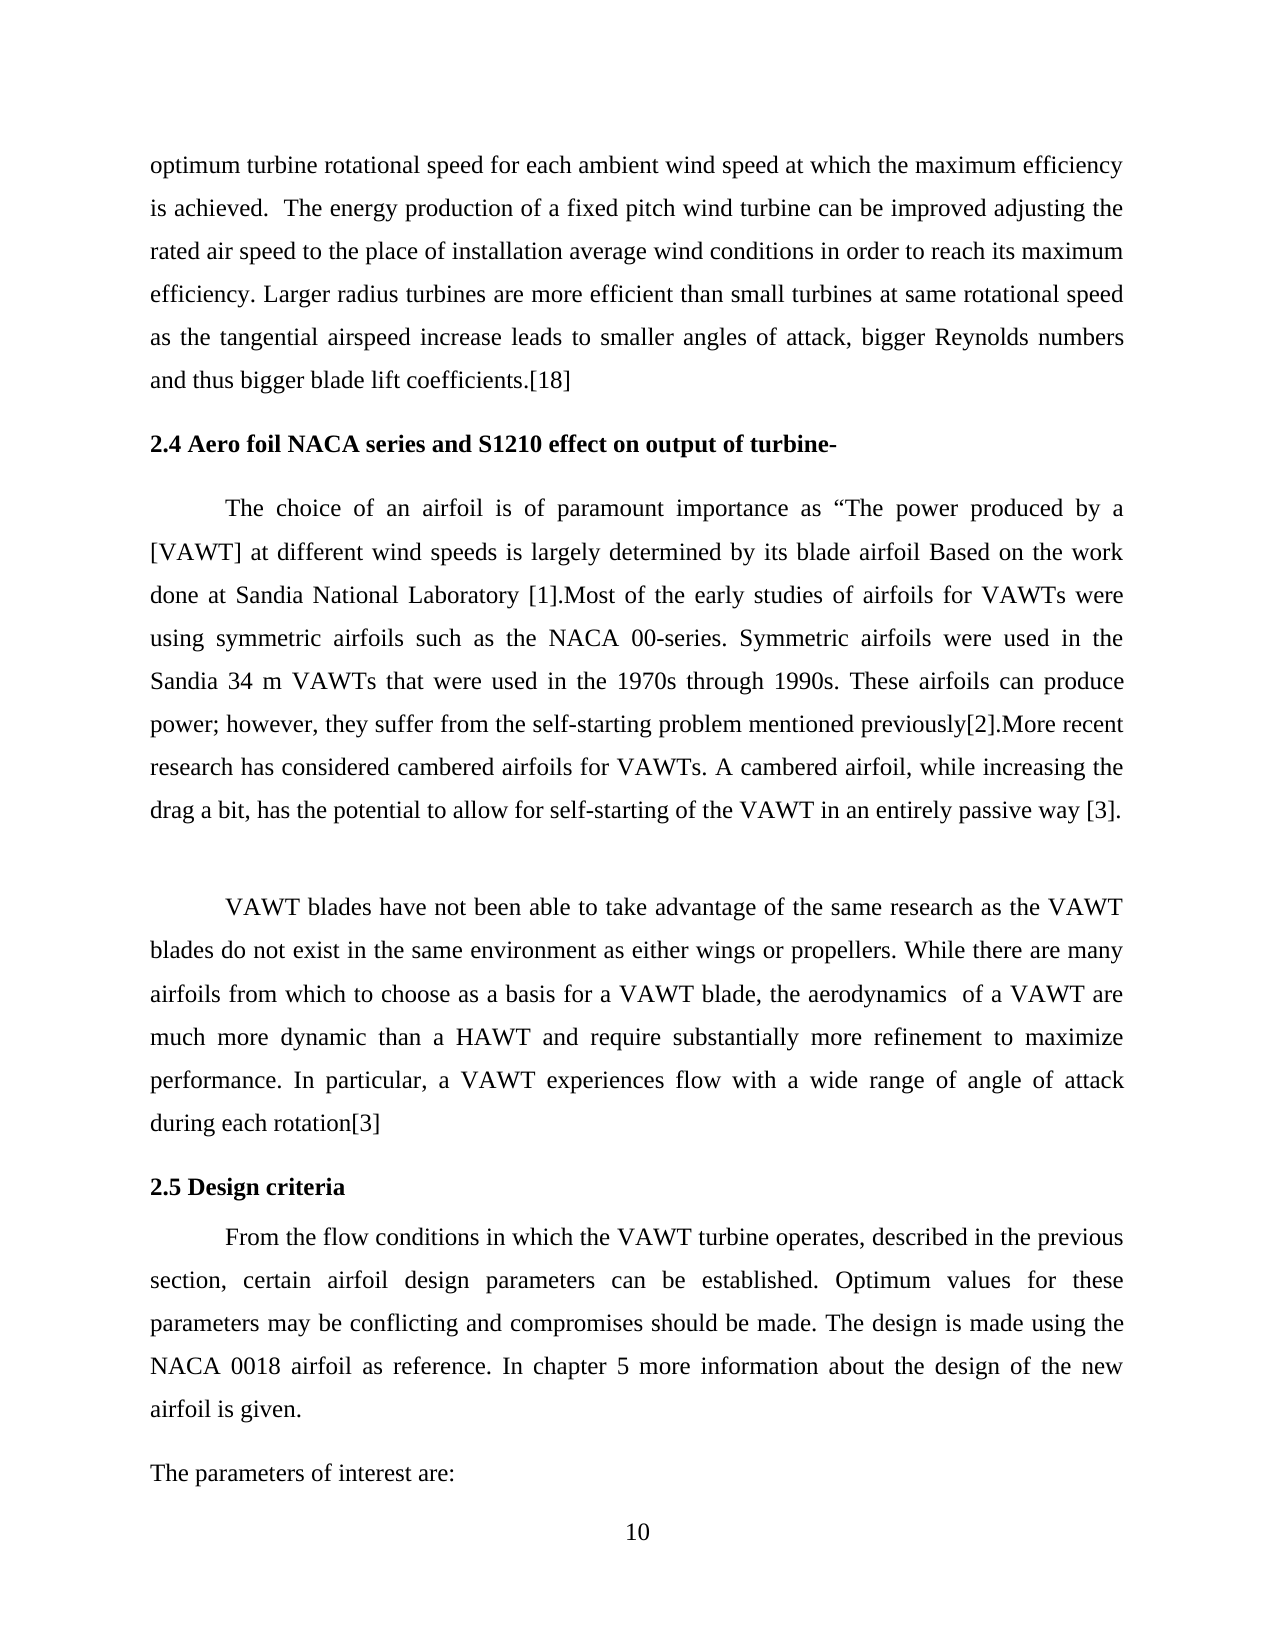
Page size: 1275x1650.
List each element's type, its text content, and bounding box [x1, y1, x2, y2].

text From the flow conditions in which the VAWT turbine operates, described in the previous section, certain airfoil design parameters can be established. Optimum values for these parameters may be conflicting and compromises should be made. The design is made using the NACA 0018 airfoil as reference. In chapter 5 more information about the design of the new airfoil is given. [150, 1222, 1125, 1423]
text The parameters of interest are: [150, 1458, 1125, 1487]
subtitle 2.4 Aero foil NACA series and S1210 effect on output of turbine- [150, 429, 1125, 458]
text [150, 150, 1125, 394]
text VAWT blades have not been able to take advantage of the same research as the VAWT blades do not exist in the same environment as either wings or propellers. While there are many airfoils from which to choose as a basis for a VAWT blade, the aerodynamics of a VAWT are much more dynamic than a HAWT and require substantially more refinement to maximize performance. In particular, a VAWT experiences flow with a wide range of angle of attack during each rotation[3] [150, 892, 1125, 1137]
subtitle The choice of an airfoil is of paramount importance as “The power produced by a [VAWT] at different wind speeds is largely determined by its blade airfoil Based on the work done at Sandia National Laboratory [1].Most of the early studies of airfoils for VAWTs were using symmetric airfoils such as the NACA 00-series. Symmetric airfoils were used in the Sandia 34 m VAWTs that were used in the 1970s through 1990s. These airfoils can produce power; however, they suffer from the self-starting problem mentioned previously[2].More recent research has considered cambered airfoils for VAWTs. A cambered airfoil, while increasing the drag a bit, has the potential to allow for self-starting of the VAWT in an entirely passive way [3]. [150, 493, 1125, 824]
text 2.5 Design criteria [150, 1172, 1125, 1201]
